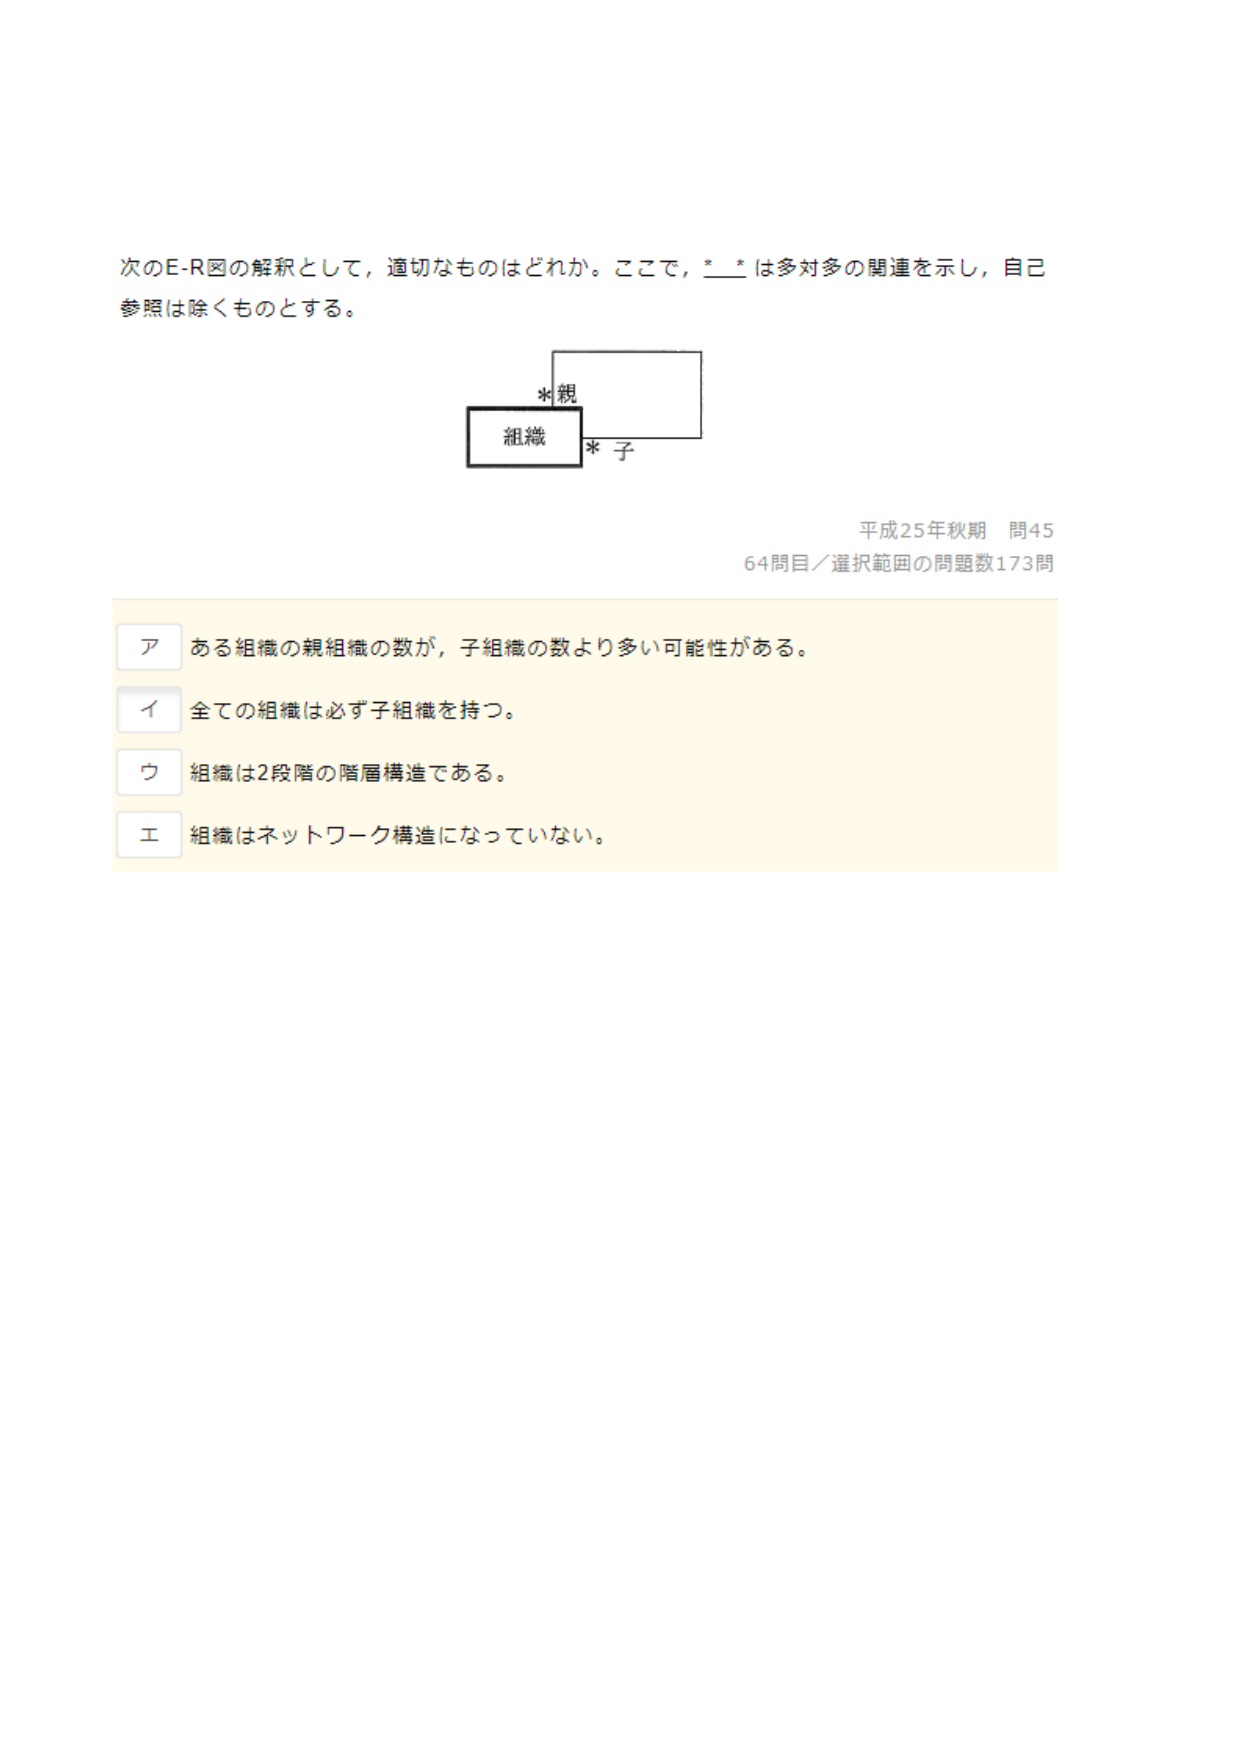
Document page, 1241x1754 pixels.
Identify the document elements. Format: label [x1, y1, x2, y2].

picture [112, 239, 1058, 871]
